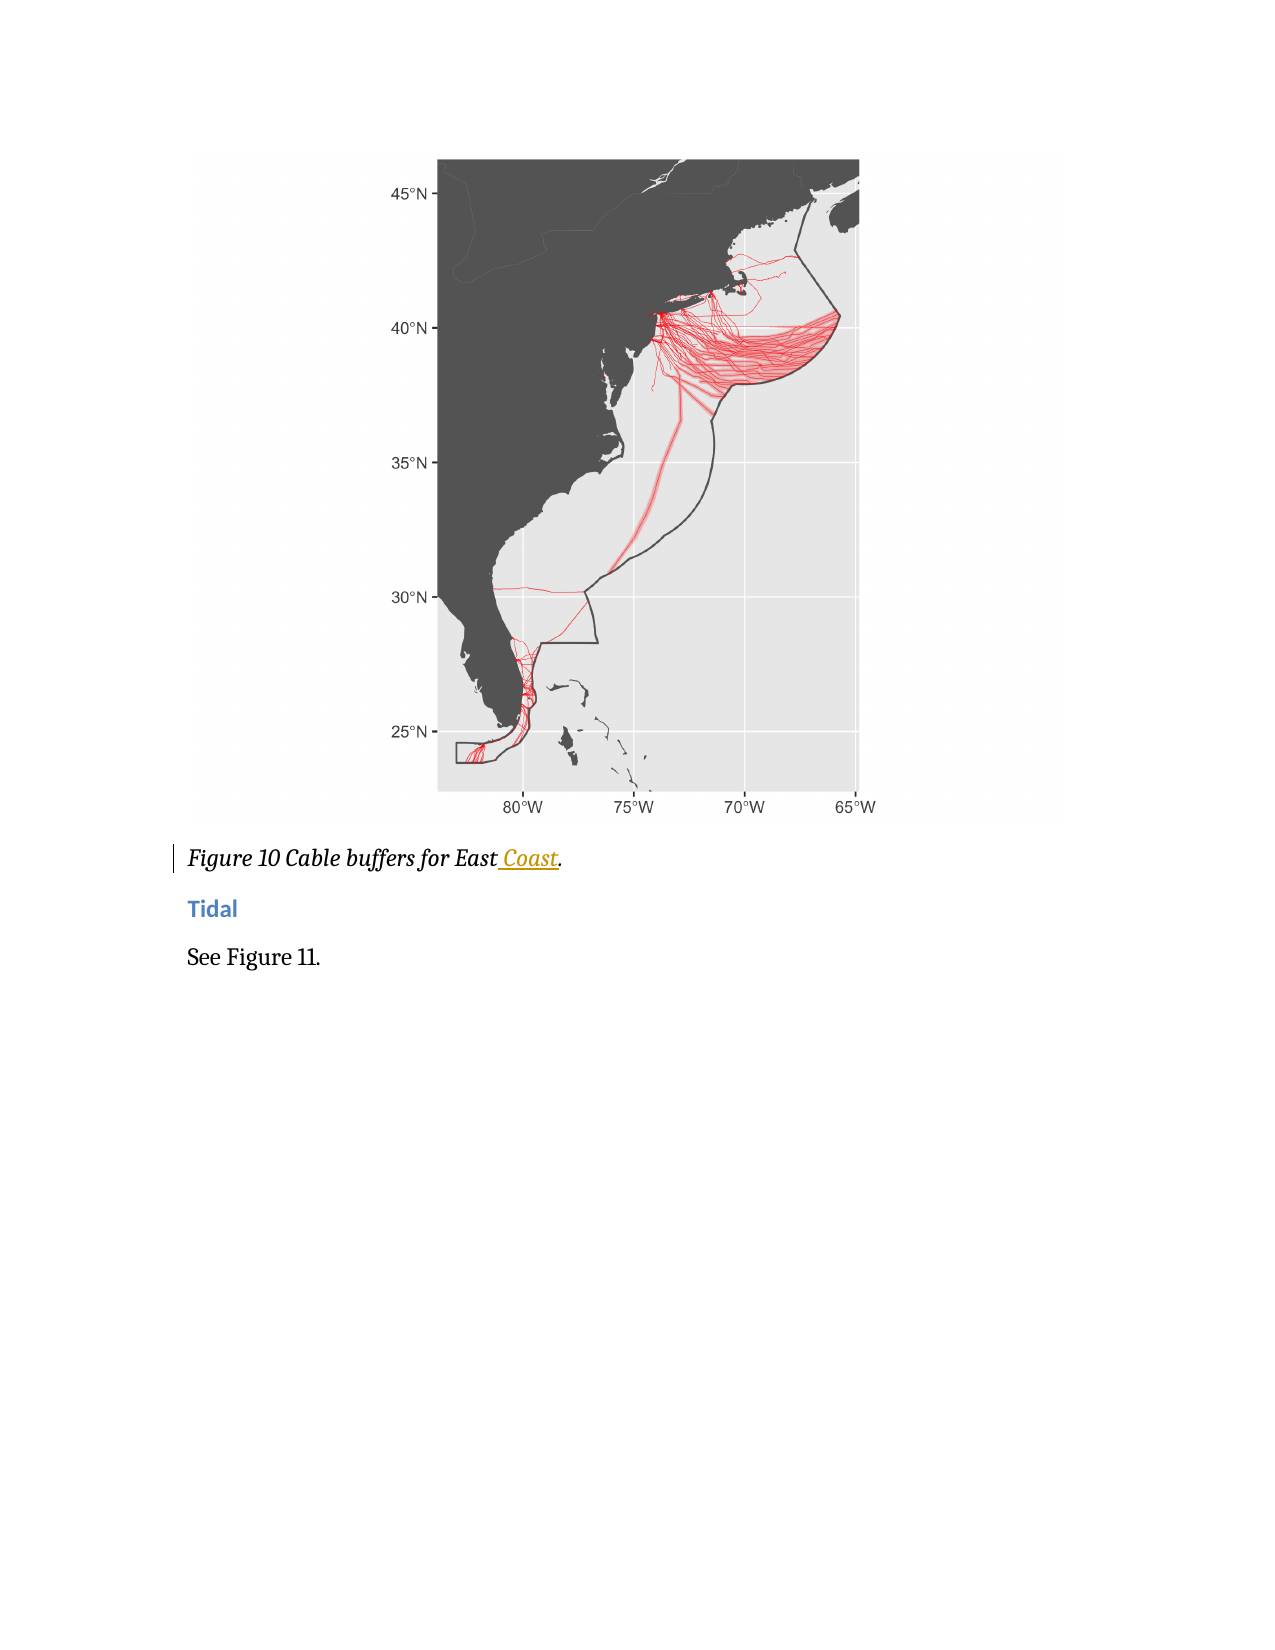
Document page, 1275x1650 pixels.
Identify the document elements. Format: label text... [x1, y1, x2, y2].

subtitle Tidal [187, 893, 1087, 924]
text Figure 10 Cable buffers for East. [187, 844, 1087, 873]
picture [187, 150, 1063, 823]
text See Figure 11. [187, 943, 1087, 971]
